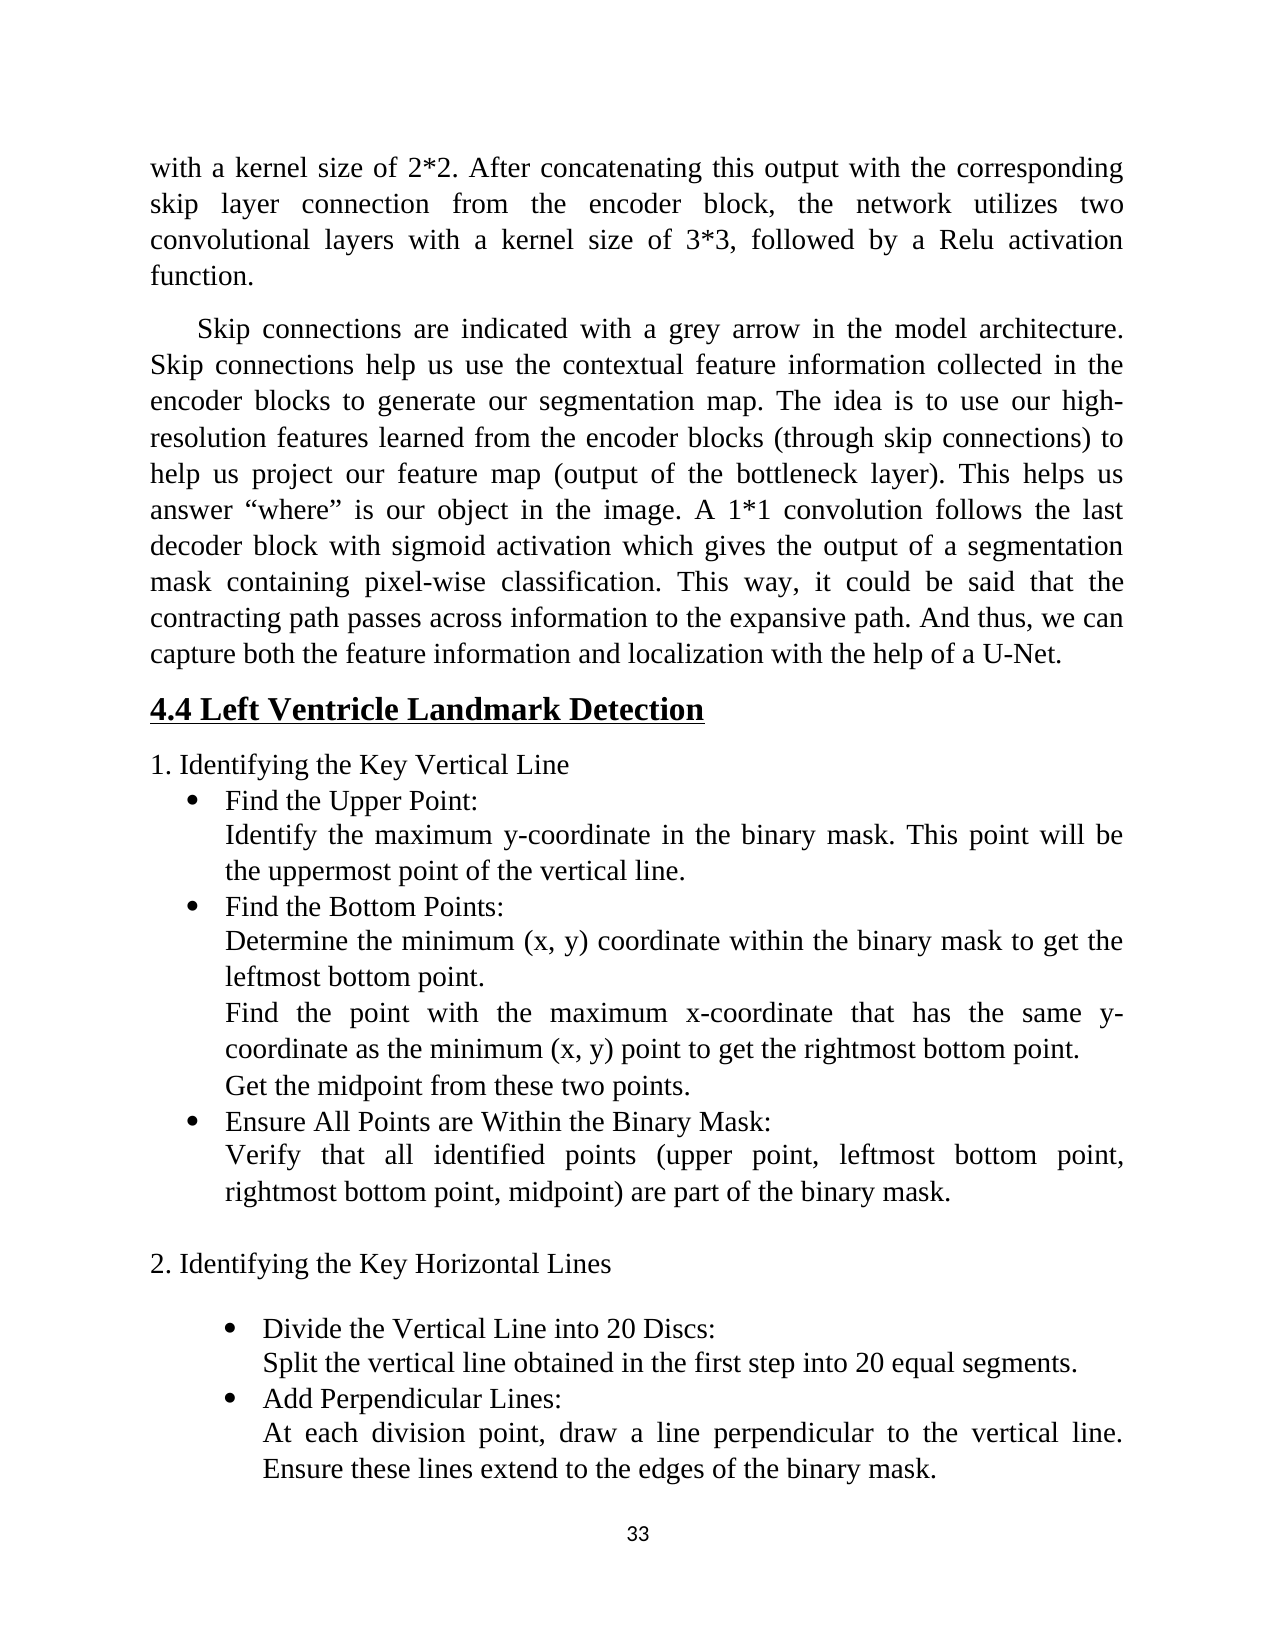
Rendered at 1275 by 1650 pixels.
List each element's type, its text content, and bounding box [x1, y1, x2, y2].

text Skip connections are indicated with a grey arrow in the model architecture. Skip connections help us use the contextual feature information collected in the encoder blocks to generate our segmentation map. The idea is to use our high-resolution features learned from the encoder blocks (through skip connections) to help us project our feature map (output of the bottleneck layer). This helps us answer “where” is our object in the image. A 1*1 convolution follows the last decoder block with sigmoid activation which gives the output of a segmentation mask containing pixel-wise classification. This way, it could be said that the contracting path passes across information to the expansive path. And thus, we can capture both the feature information and localization with the help of a U-Net. [150, 311, 1125, 670]
list Ensure All Points are Within the Binary Mask: [187, 1104, 1125, 1137]
text Get the midpoint from these two points. [225, 1068, 1125, 1101]
text 1. Identifying the Key Vertical Line [150, 747, 1125, 781]
list Find the Bottom Points: [187, 889, 1125, 923]
text Determine the minimum (x, y) coordinate within the binary mask to get the leftmost bottom point. [225, 923, 1125, 993]
list Divide the Vertical Line into 20 Discs: [225, 1311, 1125, 1345]
list At each division point, draw a line perpendicular to the vertical line. Ensure these lines extend to the edges of the binary mask. [262, 1415, 1125, 1484]
list Find the Upper Point: [187, 783, 1125, 817]
text 4.4 Left Ventricle Landmark Detection [150, 689, 1125, 728]
text Identify the maximum y-coordinate in the binary mask. This point will be the uppermost point of the vertical line. [225, 817, 1125, 887]
text Find the point with the maximum x-coordinate that has the same y-coordinate as the minimum (x, y) point to get the rightmost bottom point. [225, 995, 1125, 1065]
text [150, 150, 1125, 292]
text 2. Identifying the Key Horizontal Lines [150, 1246, 1125, 1279]
list Add Perpendicular Lines: [225, 1381, 1125, 1415]
list Split the vertical line obtained in the first step into 20 equal segments. [262, 1345, 1125, 1378]
text Verify that all identified points (upper point, leftmost bottom point, rightmost bottom point, midpoint) are part of the binary mask. [225, 1137, 1125, 1207]
